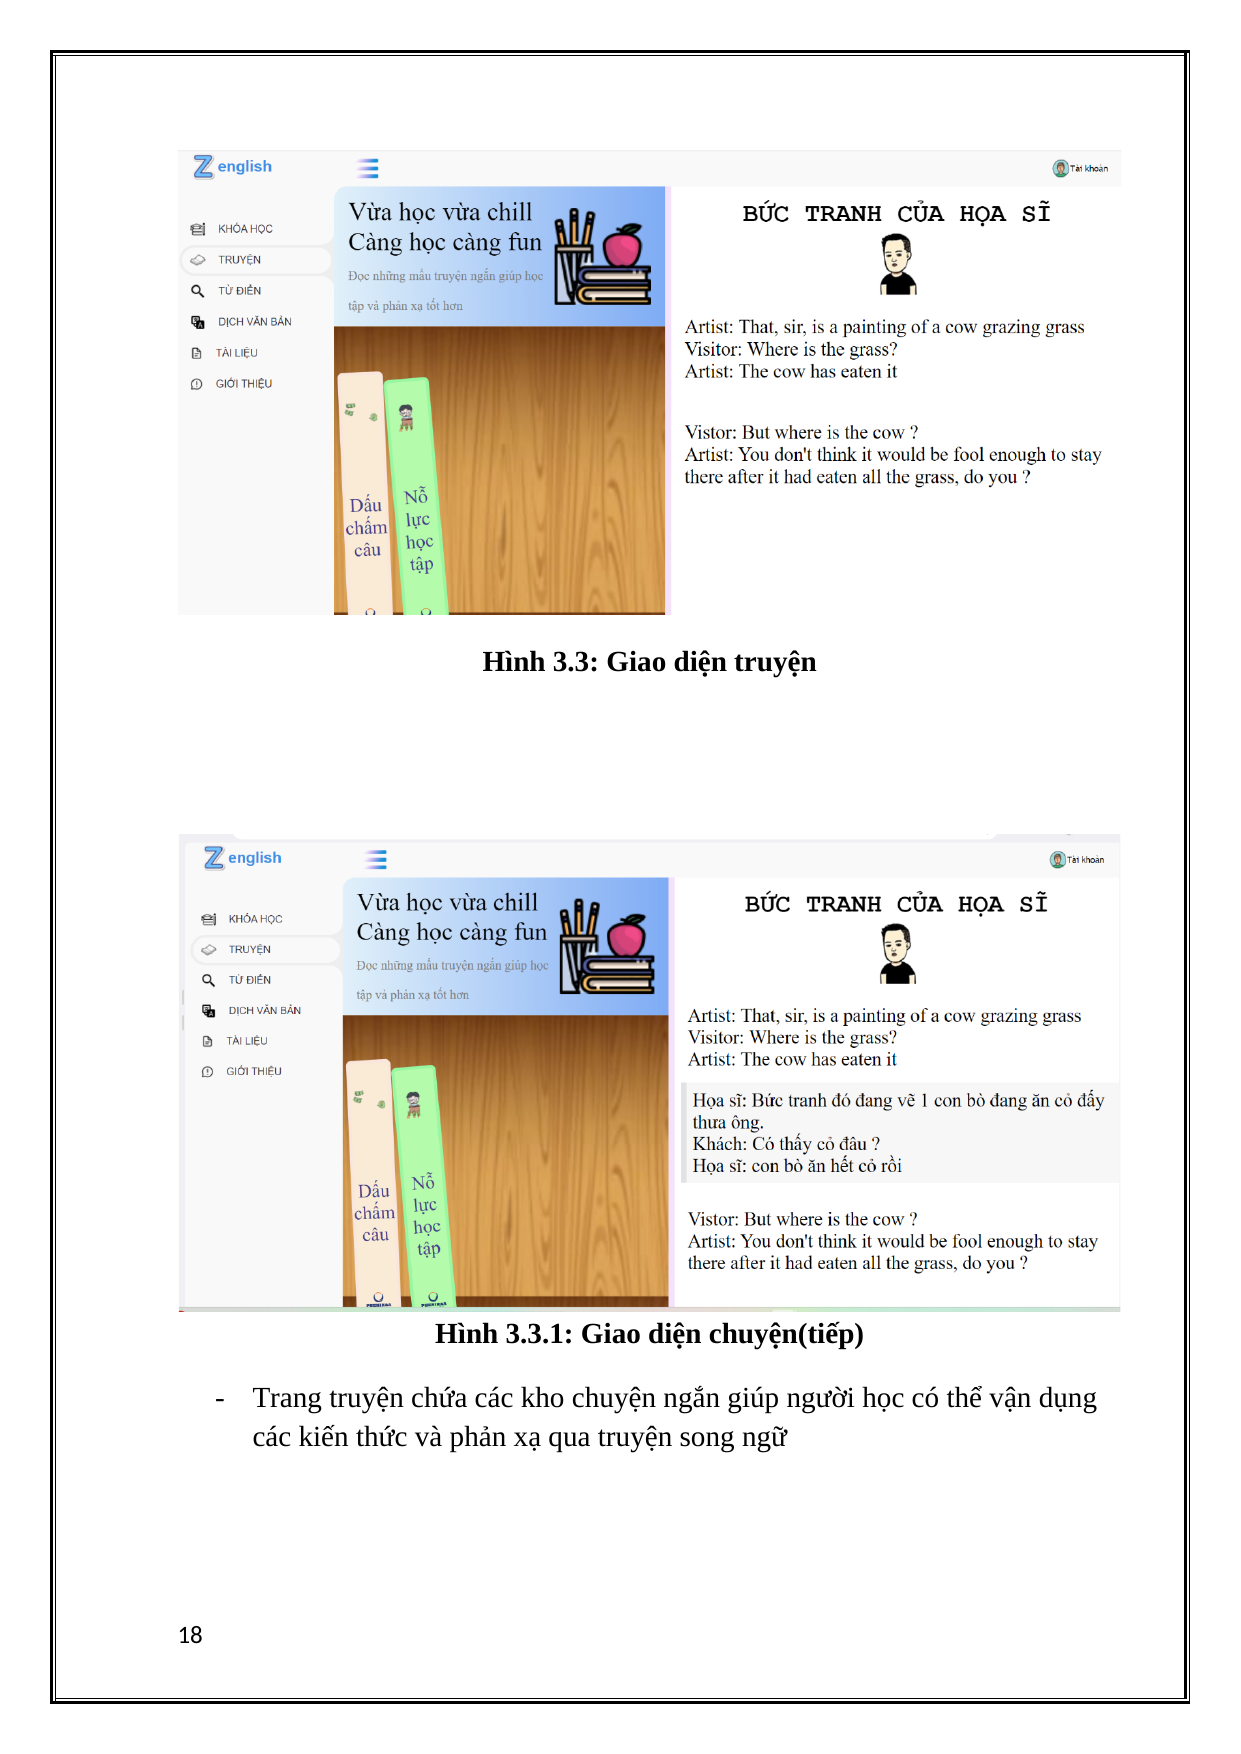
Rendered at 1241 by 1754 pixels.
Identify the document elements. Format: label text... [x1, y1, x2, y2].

picture [178, 834, 1121, 1312]
text Hình 3.3: Giao diện truyện [177, 644, 1122, 677]
picture [177, 150, 1122, 615]
list Trang truyện chứa các kho chuyện ngắn giúp người học có thể vận dụng các kiến thức và phản xạ qua truyện song ngữ [215, 1380, 1122, 1452]
